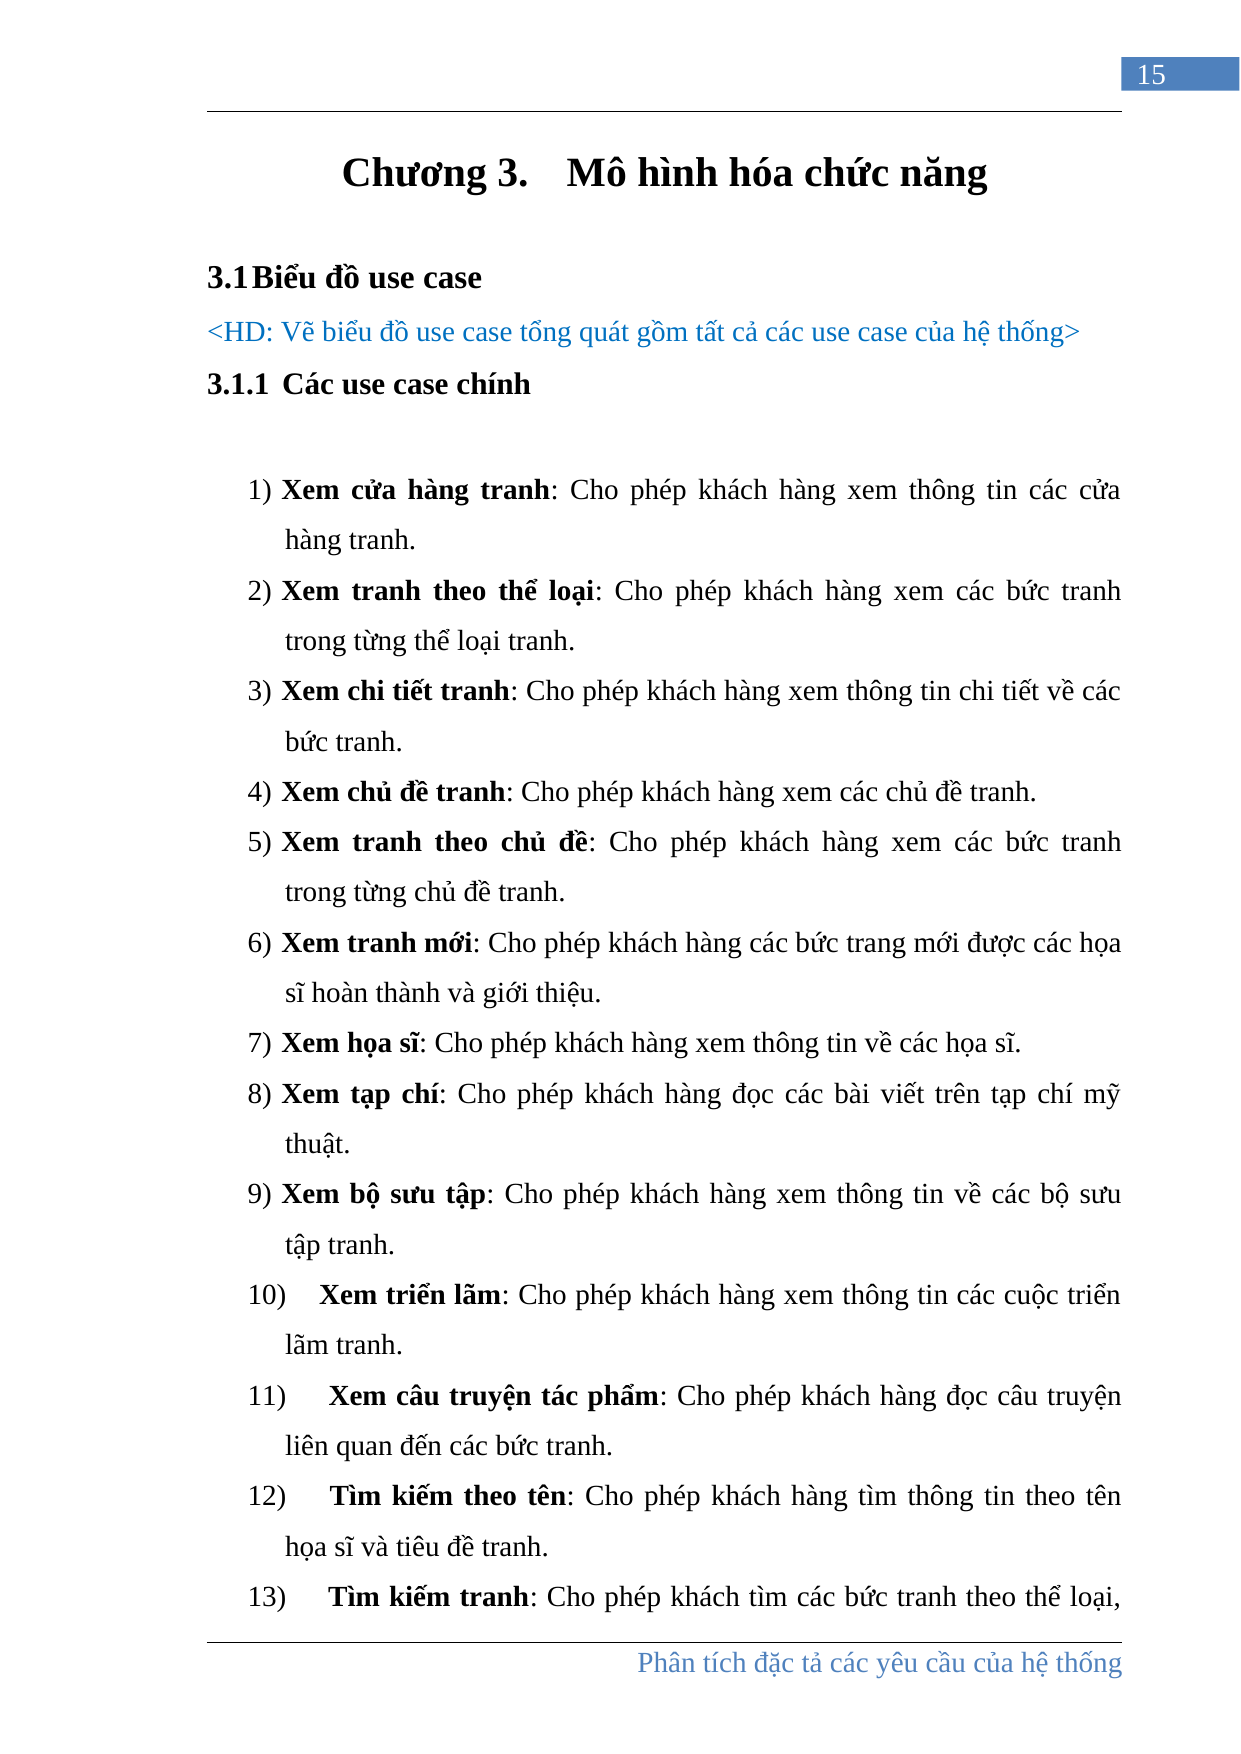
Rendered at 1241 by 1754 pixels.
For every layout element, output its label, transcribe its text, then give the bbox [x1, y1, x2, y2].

list Xem bộ sưu tập: Cho phép khách hàng xem thông tin về các bộ sưu tập tranh. [247, 1176, 1122, 1260]
list Xem tranh theo thể loại: Cho phép khách hàng xem các bức tranh trong từng thể loại tranh. [247, 573, 1122, 657]
list Xem tạp chí: Cho phép khách hàng đọc các bài viết trên tạp chí mỹ thuật. [247, 1076, 1122, 1160]
list Xem chi tiết tranh: Cho phép khách hàng xem thông tin chi tiết về các bức tranh. [247, 673, 1122, 757]
list Xem triển lãm: Cho phép khách hàng xem thông tin các cuộc triển lãm tranh. [247, 1277, 1122, 1361]
list Xem cửa hàng tranh: Cho phép khách hàng xem thông tin các cửa hàng tranh. [247, 472, 1122, 556]
list Xem tranh theo chủ đề: Cho phép khách hàng xem các bức tranh trong từng chủ đề tranh. [247, 824, 1122, 908]
text <HD: Vẽ biểu đồ use case tổng quát gồm tất cả các use case của hệ thống> [207, 314, 1122, 348]
list Xem tranh mới: Cho phép khách hàng các bức trang mới được các họa sĩ hoàn thành và giới thiệu. [247, 925, 1122, 1009]
subtitle Mô hình hóa chức năng [207, 148, 1122, 196]
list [247, 1579, 1122, 1612]
subtitle Các use case chính [207, 365, 1122, 401]
list Xem chủ đề tranh: Cho phép khách hàng xem các chủ đề tranh. [247, 774, 1122, 807]
list Xem câu truyện tác phẩm: Cho phép khách hàng đọc câu truyện liên quan đến các bức tranh. [247, 1378, 1122, 1462]
list Xem họa sĩ: Cho phép khách hàng xem thông tin về các họa sĩ. [247, 1026, 1122, 1059]
subtitle Biểu đồ use case [207, 257, 1122, 295]
list Tìm kiếm theo tên: Cho phép khách hàng tìm thông tin theo tên họa sĩ và tiêu đề tranh. [247, 1478, 1122, 1562]
